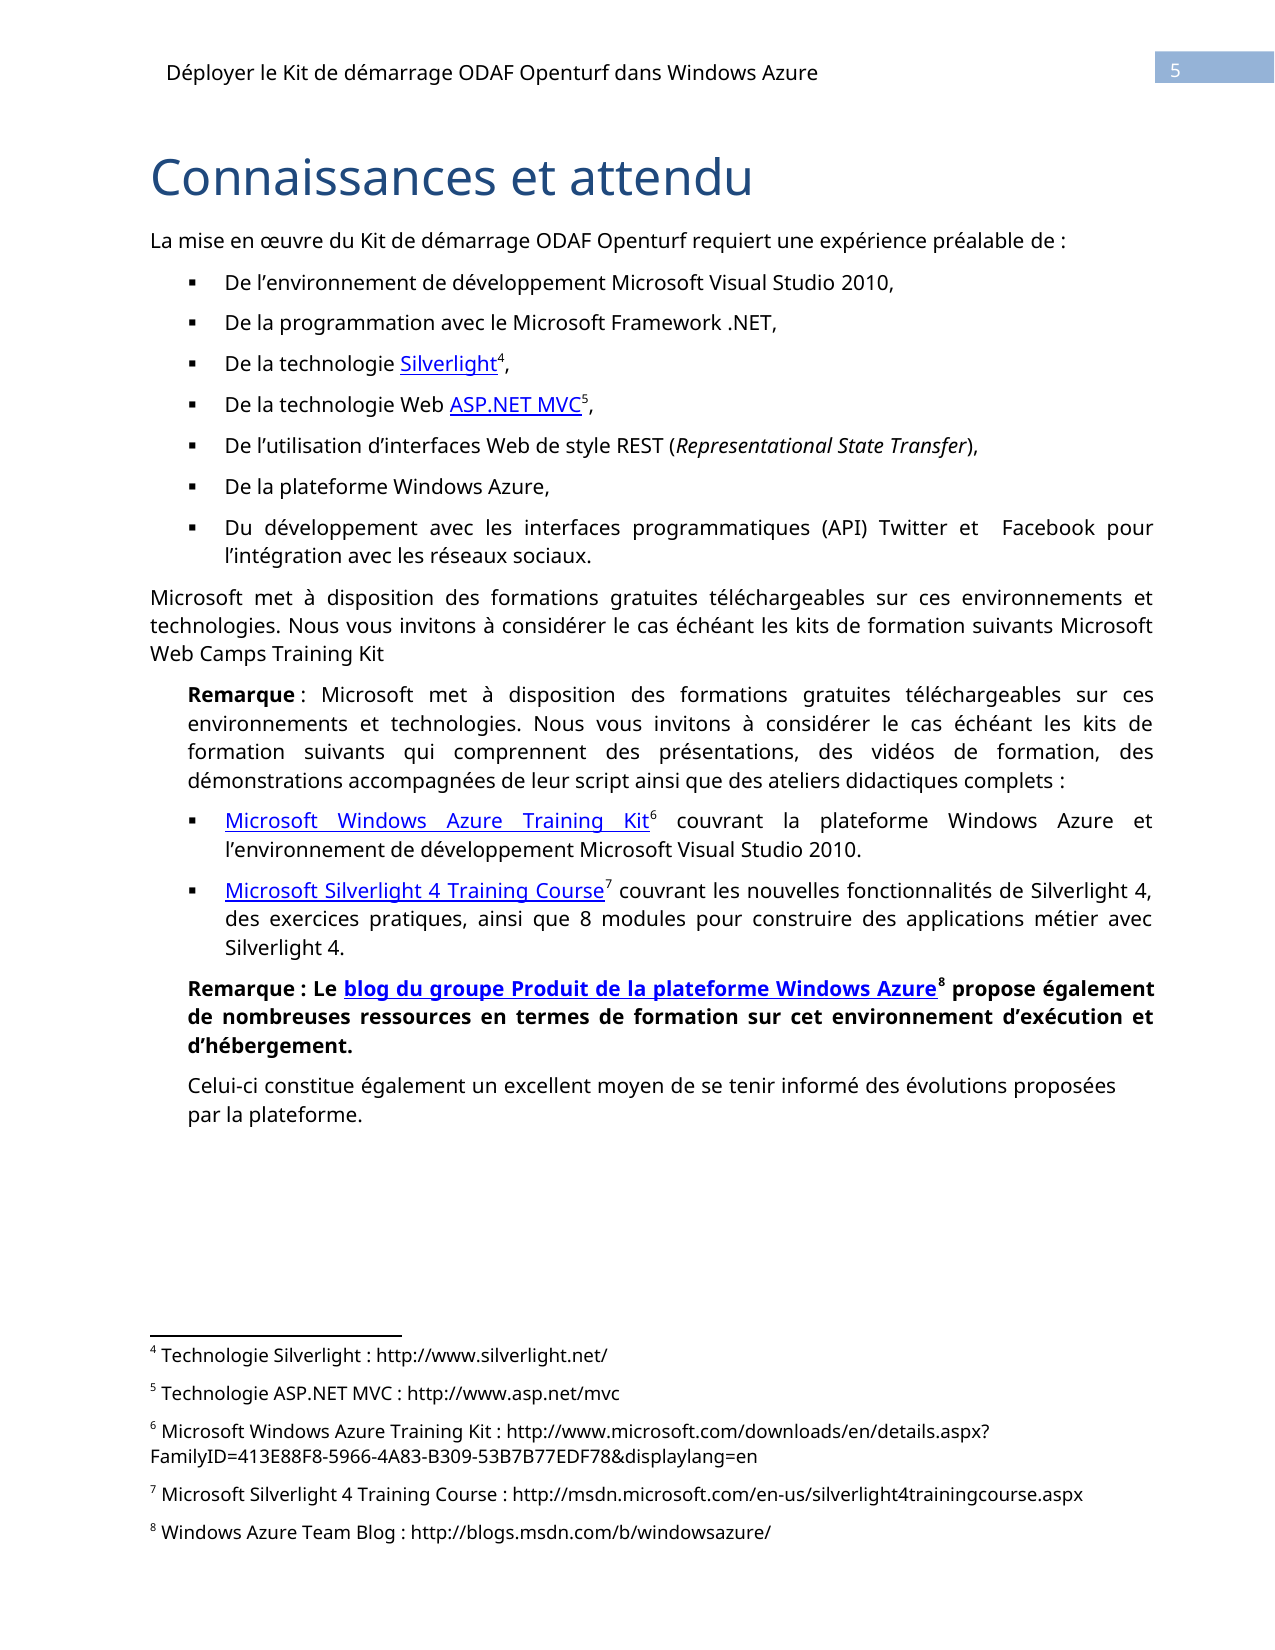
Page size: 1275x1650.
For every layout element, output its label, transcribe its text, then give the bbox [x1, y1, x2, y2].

list Du développement avec les interfaces programmatiques (API) Twitter et Facebook pour l’intégration avec les réseaux sociaux. [187, 513, 1155, 570]
list Remarque : Microsoft met à disposition des formations gratuites téléchargeables sur ces environnements et technologies. Nous vous invitons à considérer le cas échéant les kits de formation suivants qui comprennent des présentations, des vidéos de formation, des démonstrations accompagnées de leur script ainsi que des ateliers didactiques complets : [187, 680, 1155, 794]
list De la technologie Silverlight, [187, 349, 1155, 378]
list De la programmation avec le Microsoft Framework .NET, [187, 308, 1155, 337]
list De l’environnement de développement Microsoft Visual Studio 2010, [187, 268, 1155, 296]
text La mise en œuvre du Kit de démarrage ODAF Openturf requiert une expérience préalable de : [150, 227, 1155, 255]
list Remarque : Le blog du groupe Produit de la plateforme Windows Azure propose également de nombreuses ressources en termes de formation sur cet environnement d’exécution et d’hébergement. [187, 974, 1155, 1059]
list De la plateforme Windows Azure, [187, 472, 1155, 501]
text Microsoft met à disposition des formations gratuites téléchargeables sur ces environnements et technologies. Nous vous invitons à considérer le cas échéant les kits de formation suivants Microsoft Web Camps Training Kit [150, 583, 1155, 668]
list De la technologie Web ASP.NET MVC, [187, 390, 1155, 419]
list Microsoft Windows Azure Training Kit couvrant la plateforme Windows Azure et l’environnement de développement Microsoft Visual Studio 2010. [187, 807, 1153, 863]
subtitle Connaissances et attendu [150, 135, 1155, 210]
list De l’utilisation d’interfaces Web de style REST (Representational State Transfer), [187, 431, 1155, 460]
list Celui-ci constitue également un excellent moyen de se tenir informé des évolutions proposées par la plateforme. [187, 1072, 1118, 1128]
list Microsoft Silverlight 4 Training Course couvrant les nouvelles fonctionnalités de Silverlight 4, des exercices pratiques, ainsi que 8 modules pour construire des applications métier avec Silverlight 4. [187, 876, 1153, 961]
